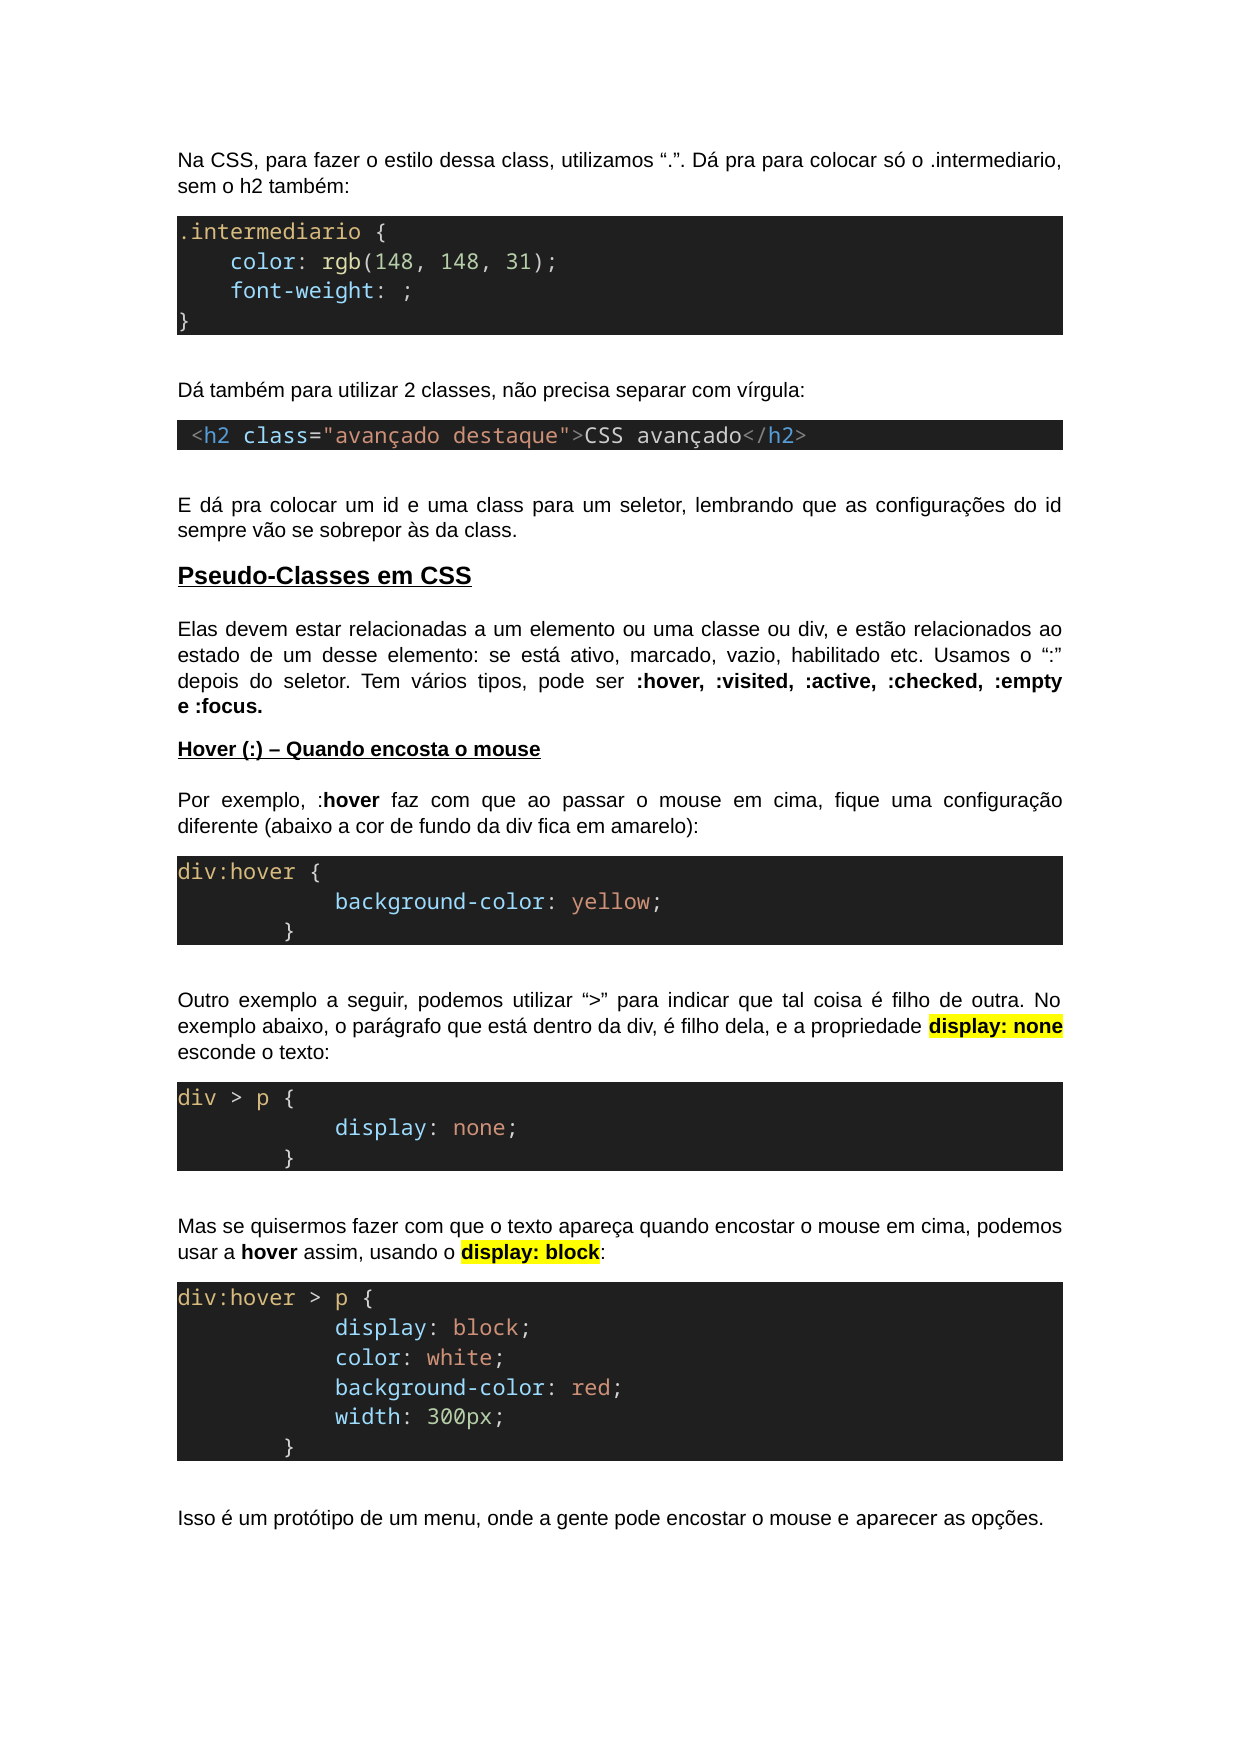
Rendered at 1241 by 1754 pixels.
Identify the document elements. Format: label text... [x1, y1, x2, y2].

text } [177, 1142, 1063, 1171]
text display: none; [177, 1112, 1063, 1142]
text background-color: yellow; [177, 886, 1063, 916]
text Outro exemplo a seguir, podemos utilizar “>” para indicar que tal coisa é filho de outra. No exemplo abaixo, o parágrafo que está dentro da div, é filho dela, e a propriedade display: none esconde o texto: [177, 988, 1063, 1063]
text Isso é um protótipo de um menu, onde a gente pode encostar o mouse e aparecer as opções. [177, 1503, 1063, 1531]
text div:hover > p { [177, 1282, 1063, 1312]
subtitle Pseudo-Classes em CSS [177, 561, 1063, 589]
text } [177, 1431, 1063, 1461]
text } [177, 305, 1063, 335]
text color: rgb(148, 148, 31); [177, 246, 1063, 276]
text width: 300px; [177, 1401, 1063, 1431]
text div > p { [177, 1082, 1063, 1112]
text Elas devem estar relacionadas a um elemento ou uma classe ou div, e estão relacionados ao estado de um desse elemento: se está ativo, marcado, vazio, habilitado etc. Usamos o “:” depois do seletor. Tem vários tipos, pode ser :hover, :visited, :active, :checked, :empty e :focus. [177, 617, 1063, 718]
text display: block; [177, 1312, 1063, 1342]
text div:hover { [177, 856, 1063, 886]
text Por exemplo, :hover faz com que ao passar o mouse em cima, fique uma configuração diferente (abaixo a cor de fundo da div fica em amarelo): [177, 788, 1063, 837]
text Na CSS, para fazer o estilo dessa class, utilizamos “.”. Dá pra para colocar só o .intermediario, sem o h2 também: [177, 148, 1063, 197]
text Dá também para utilizar 2 classes, não precisa separar com vírgula: [177, 378, 1063, 402]
text background-color: red; [177, 1372, 1063, 1401]
text .intermediario { [177, 216, 1063, 246]
text color: white; [177, 1342, 1063, 1372]
text } [177, 916, 1063, 945]
text Mas se quisermos fazer com que o texto apareça quando encostar o mouse em cima, podemos usar a hover assim, usando o display: block: [177, 1214, 1063, 1264]
subtitle Hover (:) – Quando encosta o mouse [177, 737, 1063, 761]
text font-weight: ; [177, 276, 1063, 305]
text E dá pra colocar um id e uma class para um seletor, lembrando que as configurações do id sempre vão se sobrepor às da class. [177, 492, 1063, 542]
text <h2 class="avançado destaque">CSS avançado</h2> [177, 420, 1063, 450]
